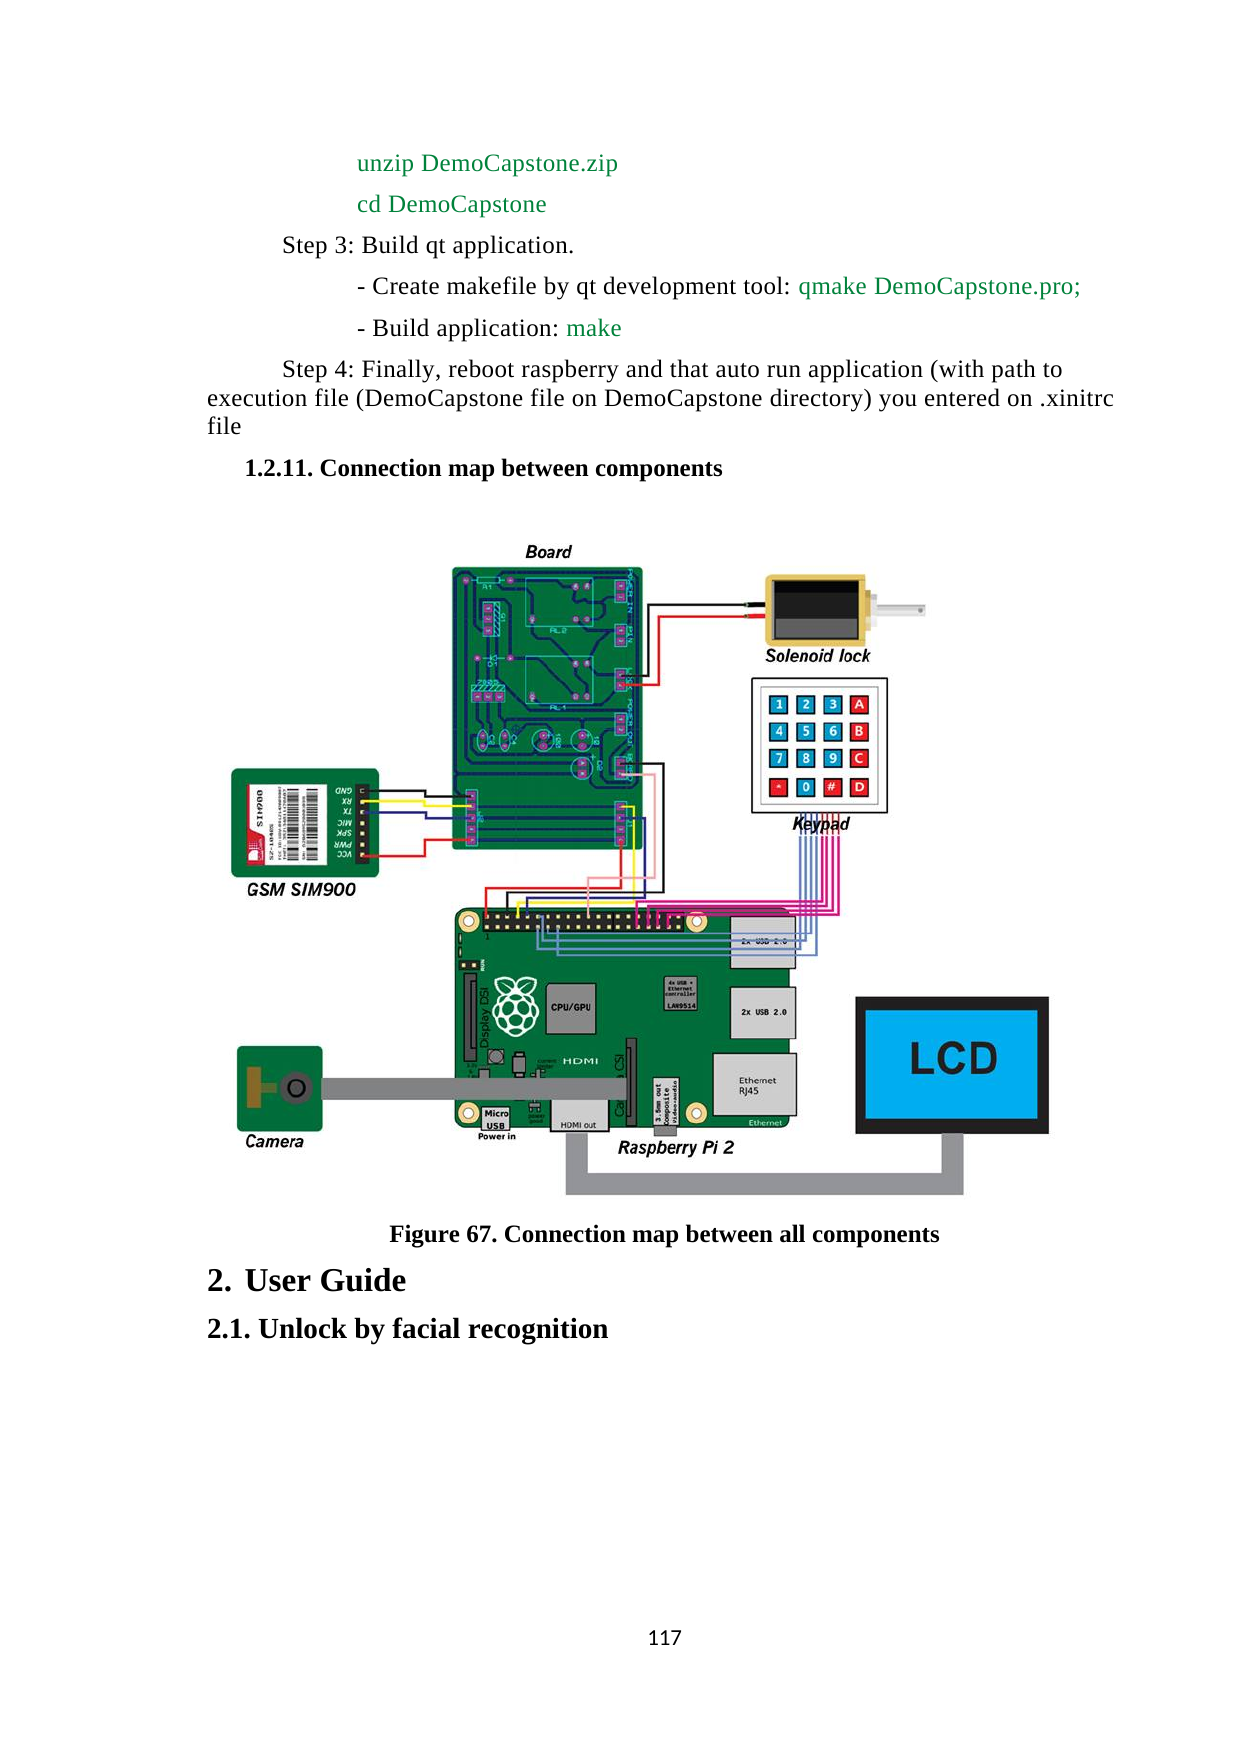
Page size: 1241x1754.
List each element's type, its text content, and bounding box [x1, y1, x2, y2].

text 2.1. Unlock by facial recognition [207, 1311, 1122, 1345]
text Step 3: Build qt application. [207, 230, 1122, 259]
list User Guide [207, 1260, 1122, 1299]
text cd DemoCapstone [207, 189, 1122, 218]
text - Create makefile by qt development tool: qmake DemoCapstone.pro; [282, 271, 1122, 300]
text - Build application: make [282, 313, 1122, 341]
text unzip DemoCapstone.zip [207, 148, 1122, 176]
text 1.2.11. Connection map between components [207, 453, 1122, 481]
text Step 4: Finally, reboot raspberry and that auto run application (with path to execution file (DemoCapstone file on DemoCapstone directory) you entered on .xinitrc file [207, 354, 1122, 440]
picture [206, 535, 1123, 1207]
text Figure 67. Connection map between all components [207, 1219, 1122, 1248]
